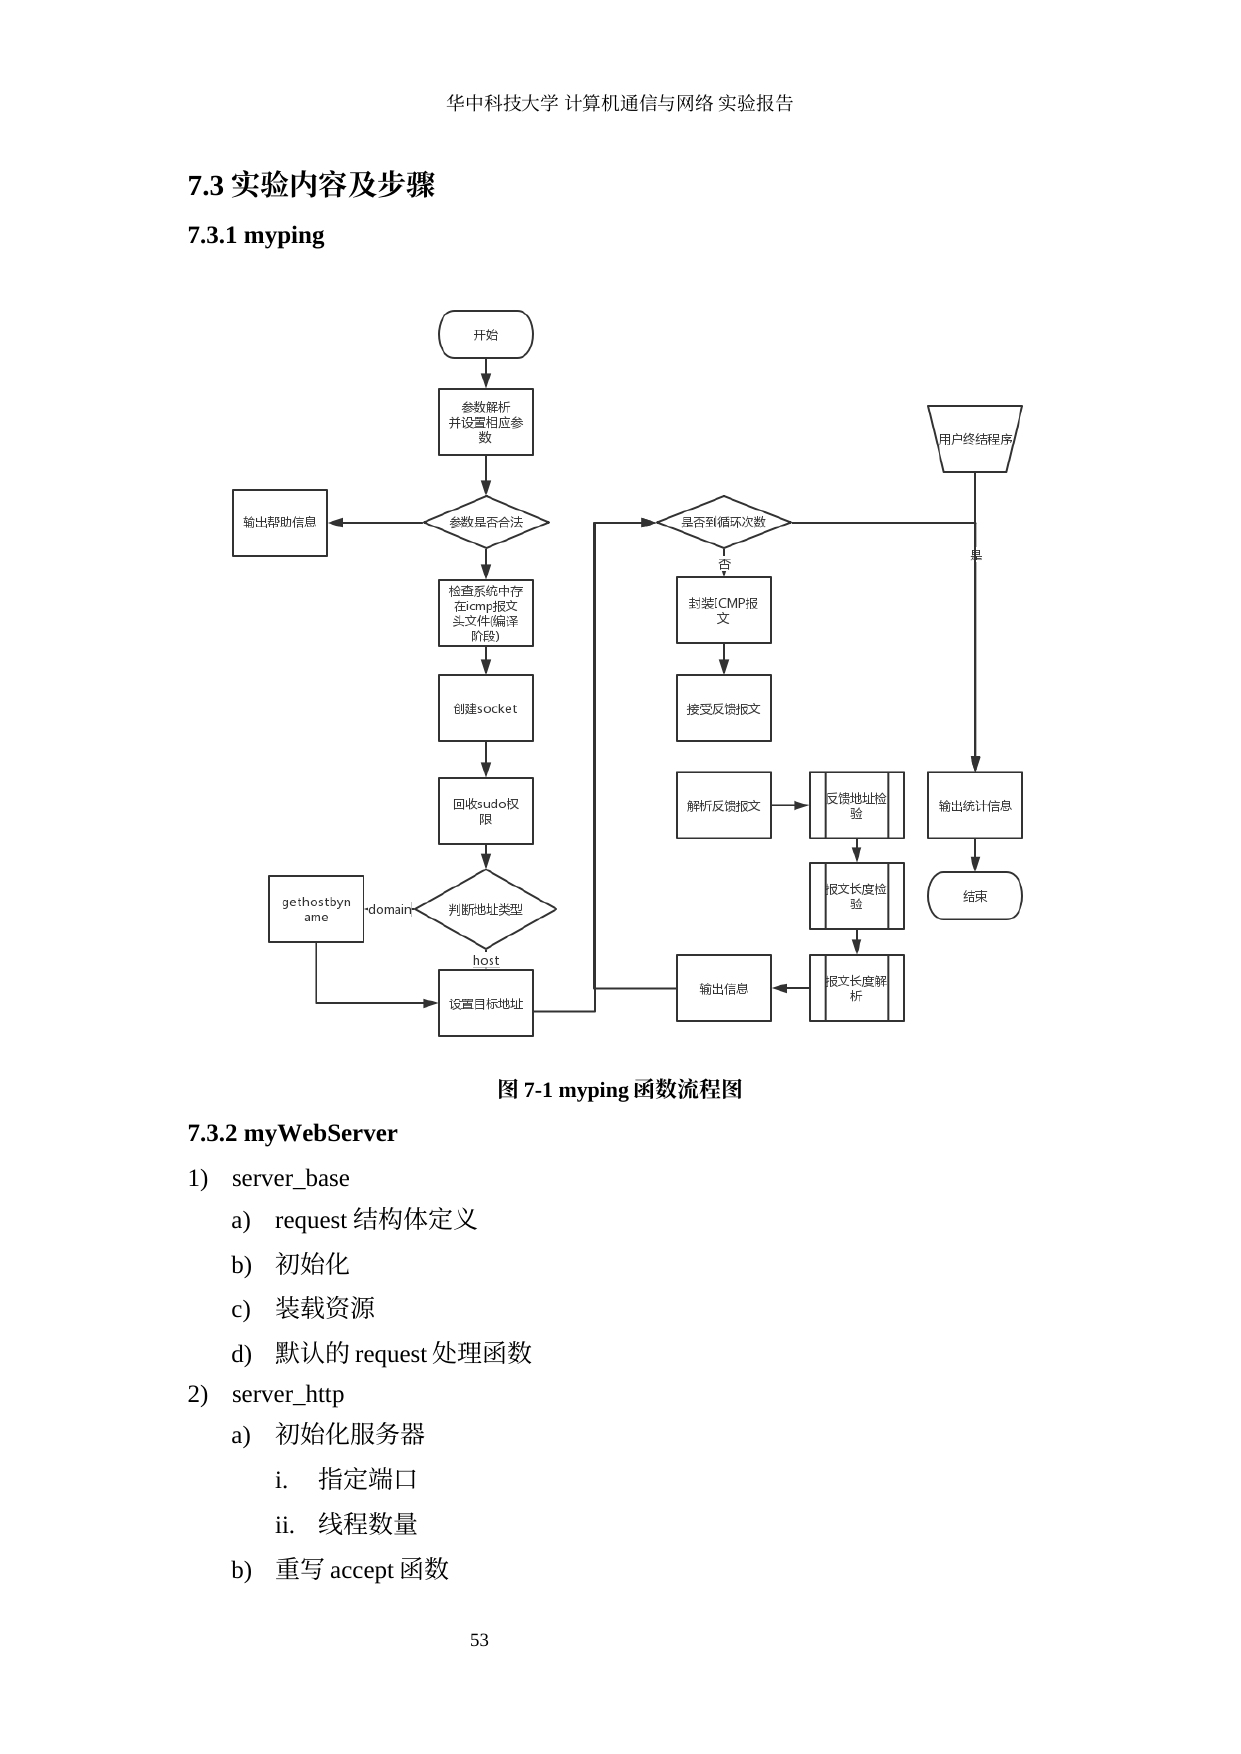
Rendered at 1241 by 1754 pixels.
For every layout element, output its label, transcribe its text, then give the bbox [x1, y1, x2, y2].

list server_base [187, 1163, 1053, 1192]
list 指定端口 [275, 1460, 1053, 1496]
list 线程数量 [275, 1505, 1053, 1541]
list 默认的request处理函数 [231, 1334, 1053, 1370]
list server_http [187, 1379, 1053, 1408]
list 初始化 [231, 1244, 1053, 1280]
subtitle 7.3.1 myping [187, 221, 1053, 249]
subtitle 7.3 实验内容及步骤 [187, 162, 1053, 204]
text 图7-1 myping函数流程图 [187, 1072, 1053, 1104]
picture [187, 266, 1052, 1066]
list request 结构体定义 [231, 1199, 1053, 1235]
list 重写accept函数 [231, 1549, 1053, 1586]
list 装载资源 [231, 1289, 1053, 1325]
subtitle 7.3.2 myWebServer [187, 1118, 1053, 1147]
list 初始化服务器 [231, 1415, 1053, 1451]
